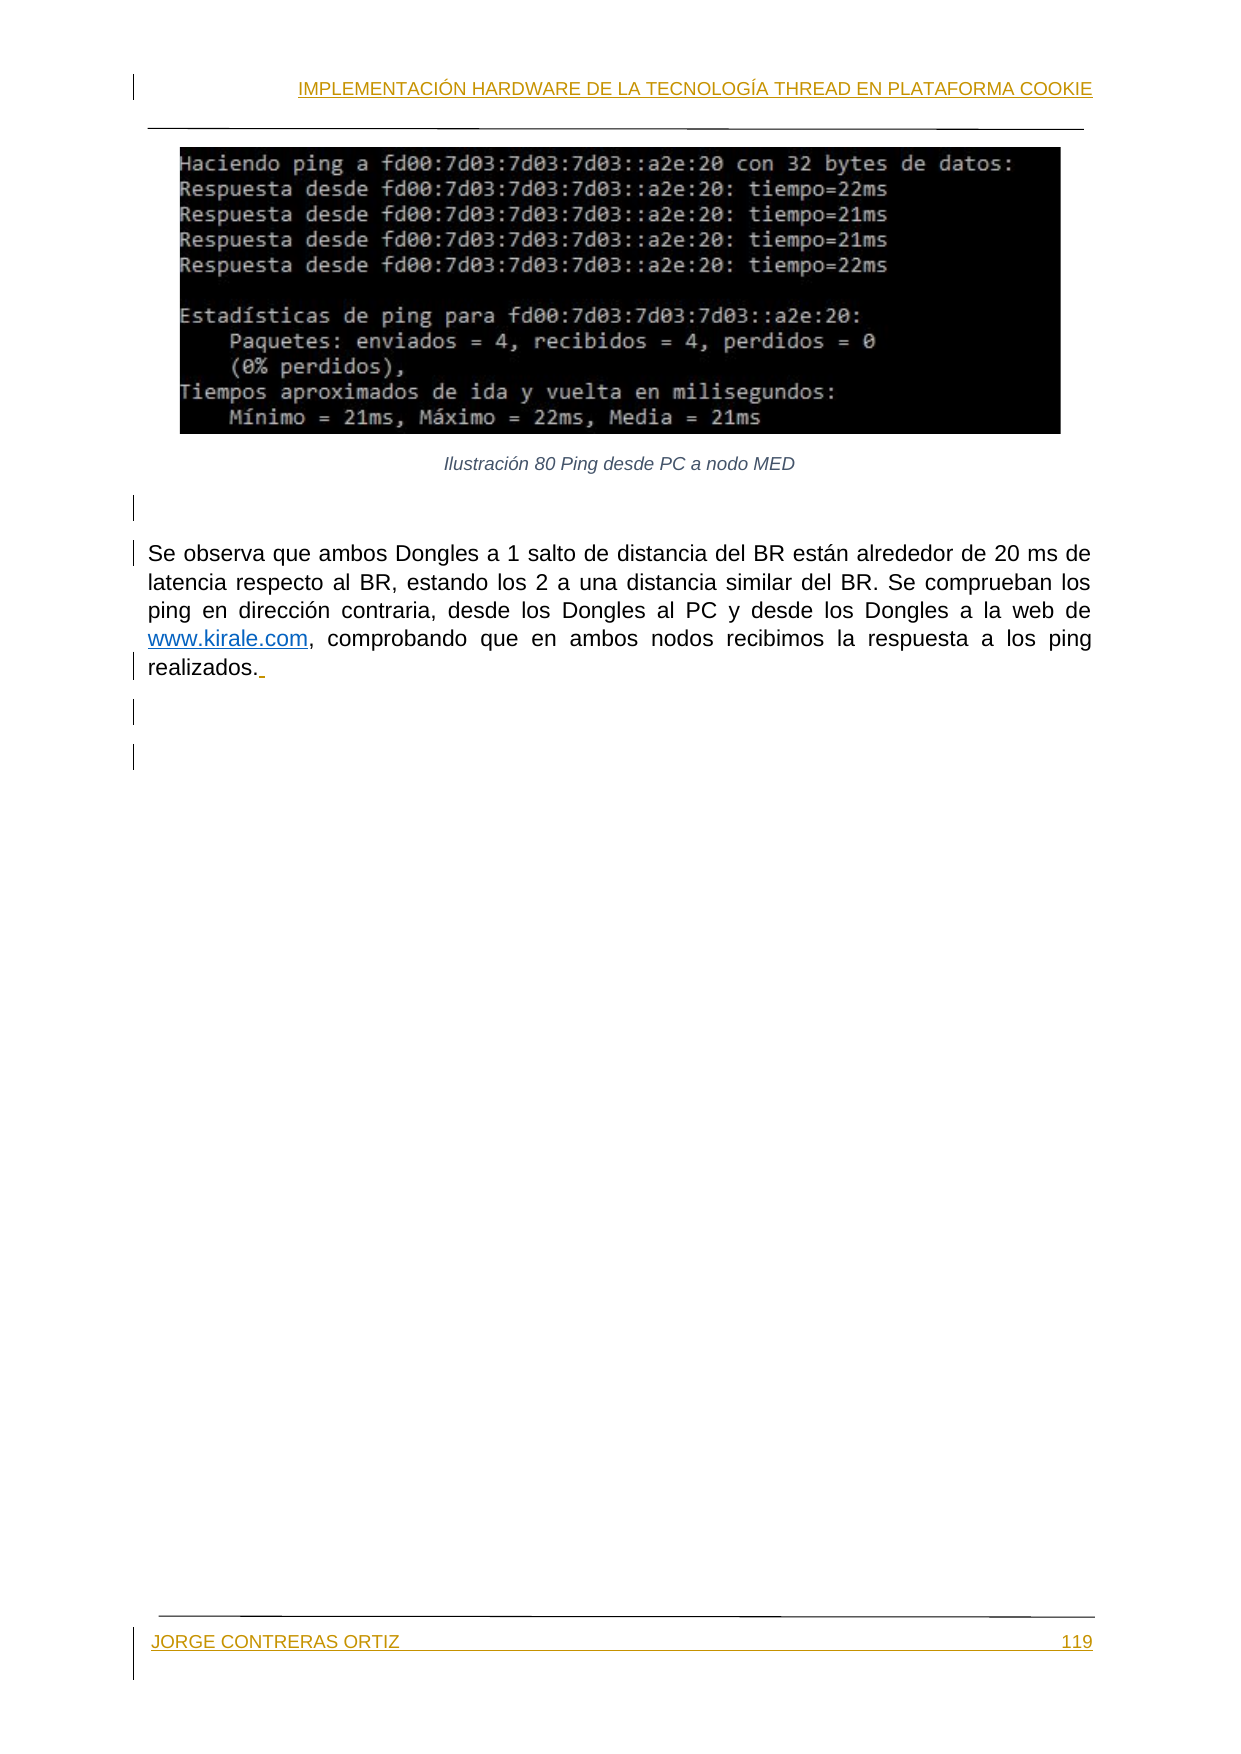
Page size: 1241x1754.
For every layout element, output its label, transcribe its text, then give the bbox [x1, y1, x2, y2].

text Se observa que ambos Dongles a 1 salto de distancia del BR están alrededor de 20 ms de latencia respecto al BR, estando los 2 a una distancia similar del BR. Se comprueban los ping en dirección contraria, desde los Dongles al PC y desde los Dongles a la web de www.kirale.com, comprobando que en ambos nodos recibimos la respuesta a los ping realizados. [148, 540, 1092, 680]
picture [179, 147, 1061, 434]
